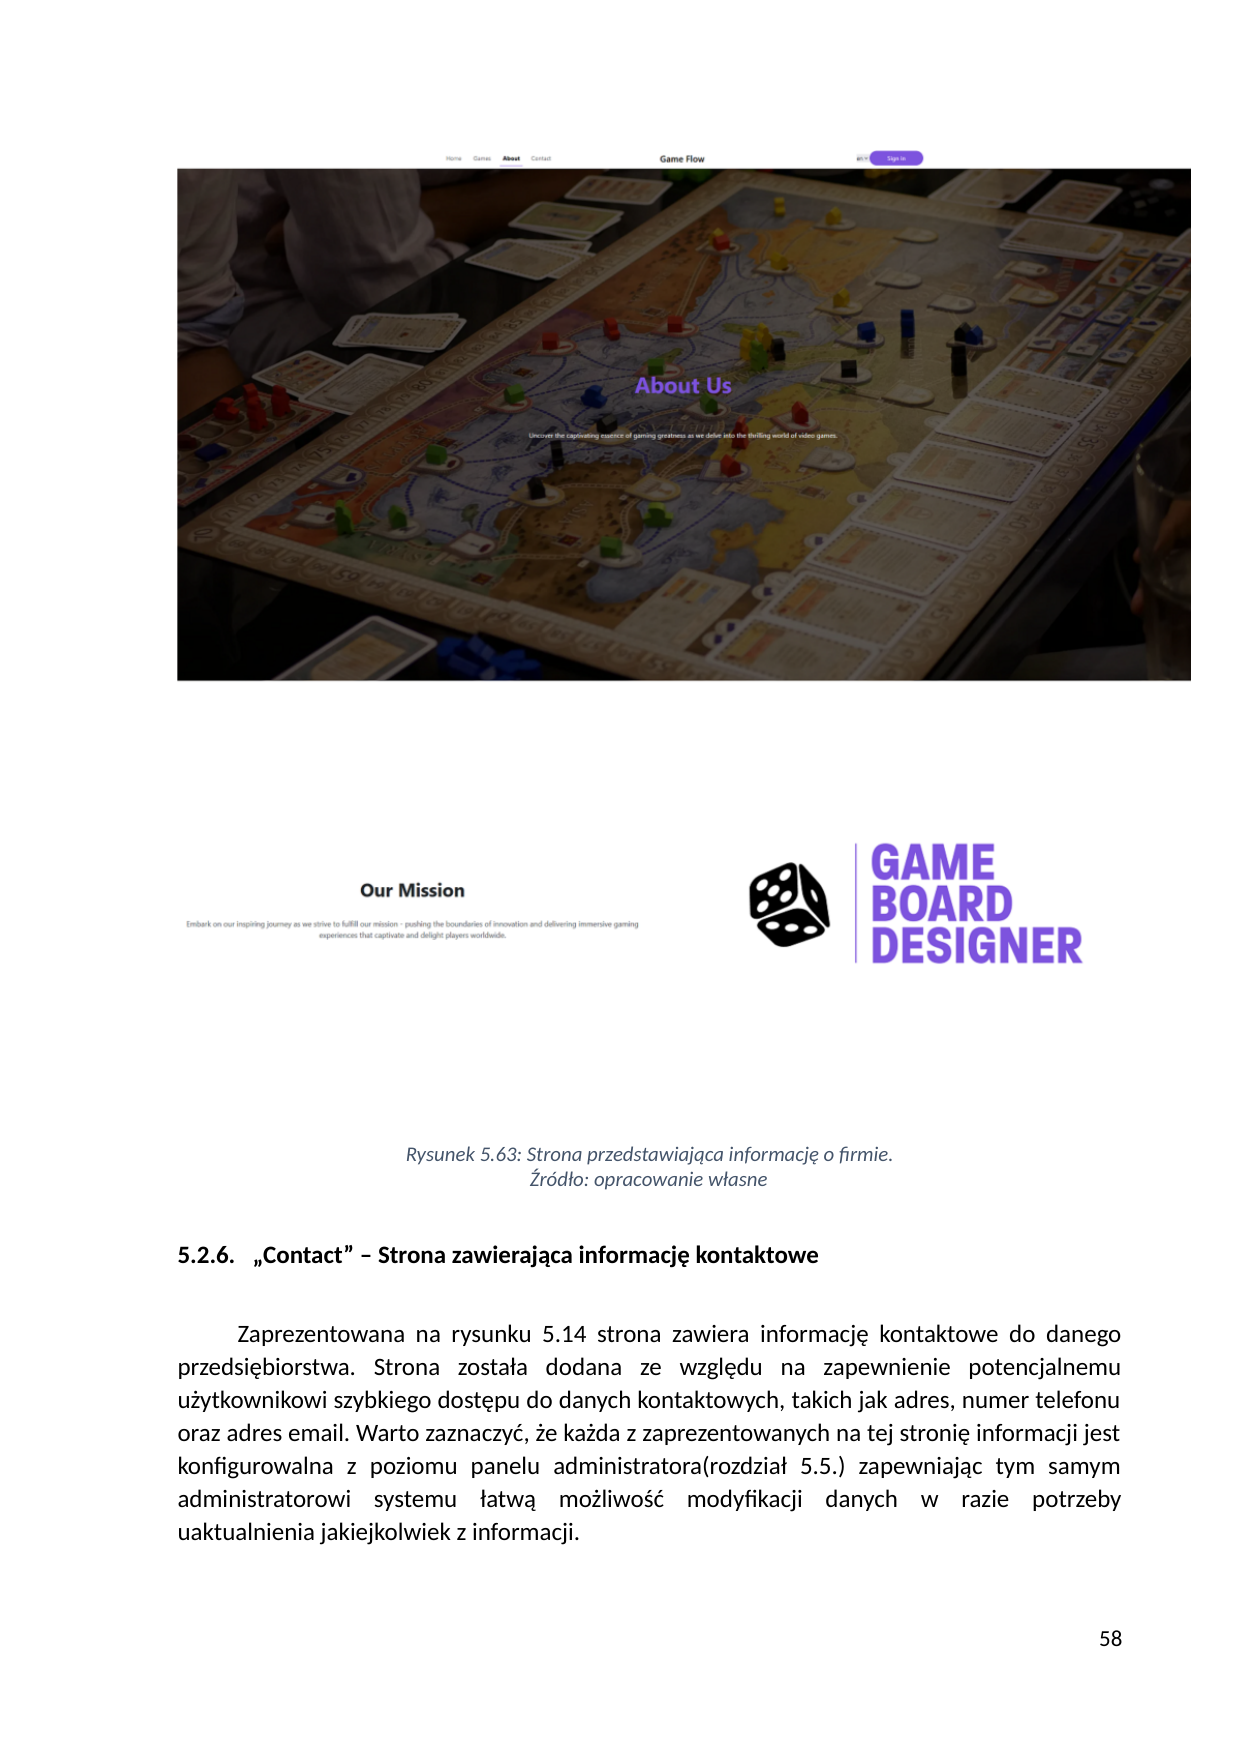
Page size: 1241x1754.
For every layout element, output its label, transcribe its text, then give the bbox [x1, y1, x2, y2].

subtitle „Contact” – Strona zawierająca informację kontaktowe [177, 1239, 1122, 1269]
text Źródło: opracowanie własne [177, 1166, 1122, 1192]
text Zaprezentowana na rysunku 5.14 strona zawiera informację kontaktowe do danego przedsiębiorstwa. Strona została dodana ze względu na zapewnienie potencjalnemu użytkownikowi szybkiego dostępu do danych kontaktowych, takich jak adres, numer telefonu oraz adres email. Warto zaznaczyć, że każda z zaprezentowanych na tej stronię informacji jest konfigurowalna z poziomu panelu administratora(rozdział 5.5.) zapewniając tym samym administratorowi systemu łatwą możliwość modyfikacji danych w razie potrzeby uaktualnienia jakiejkolwiek z informacji. [177, 1318, 1122, 1547]
picture [177, 147, 1191, 1123]
